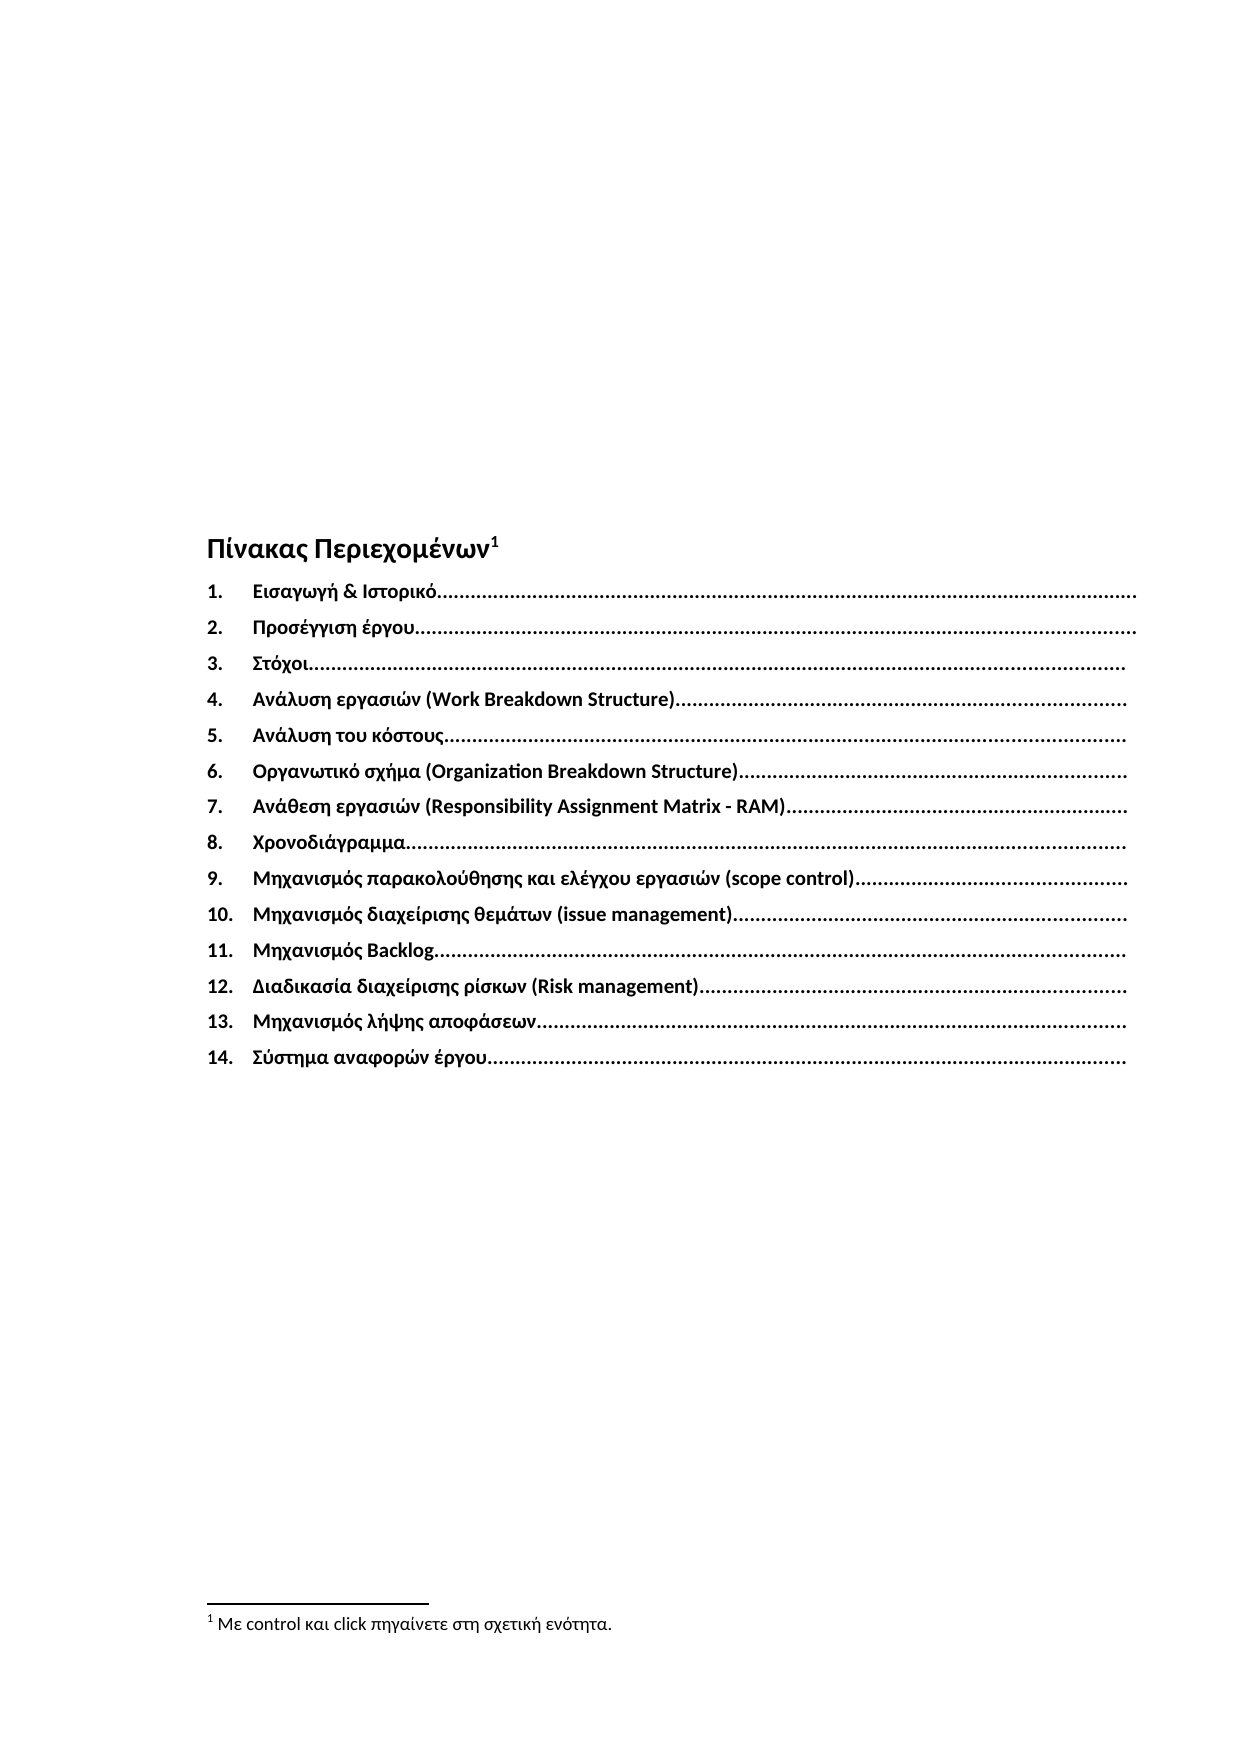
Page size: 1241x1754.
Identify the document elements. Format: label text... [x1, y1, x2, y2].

text Πίνακας Περιεχομένων [207, 531, 1092, 566]
